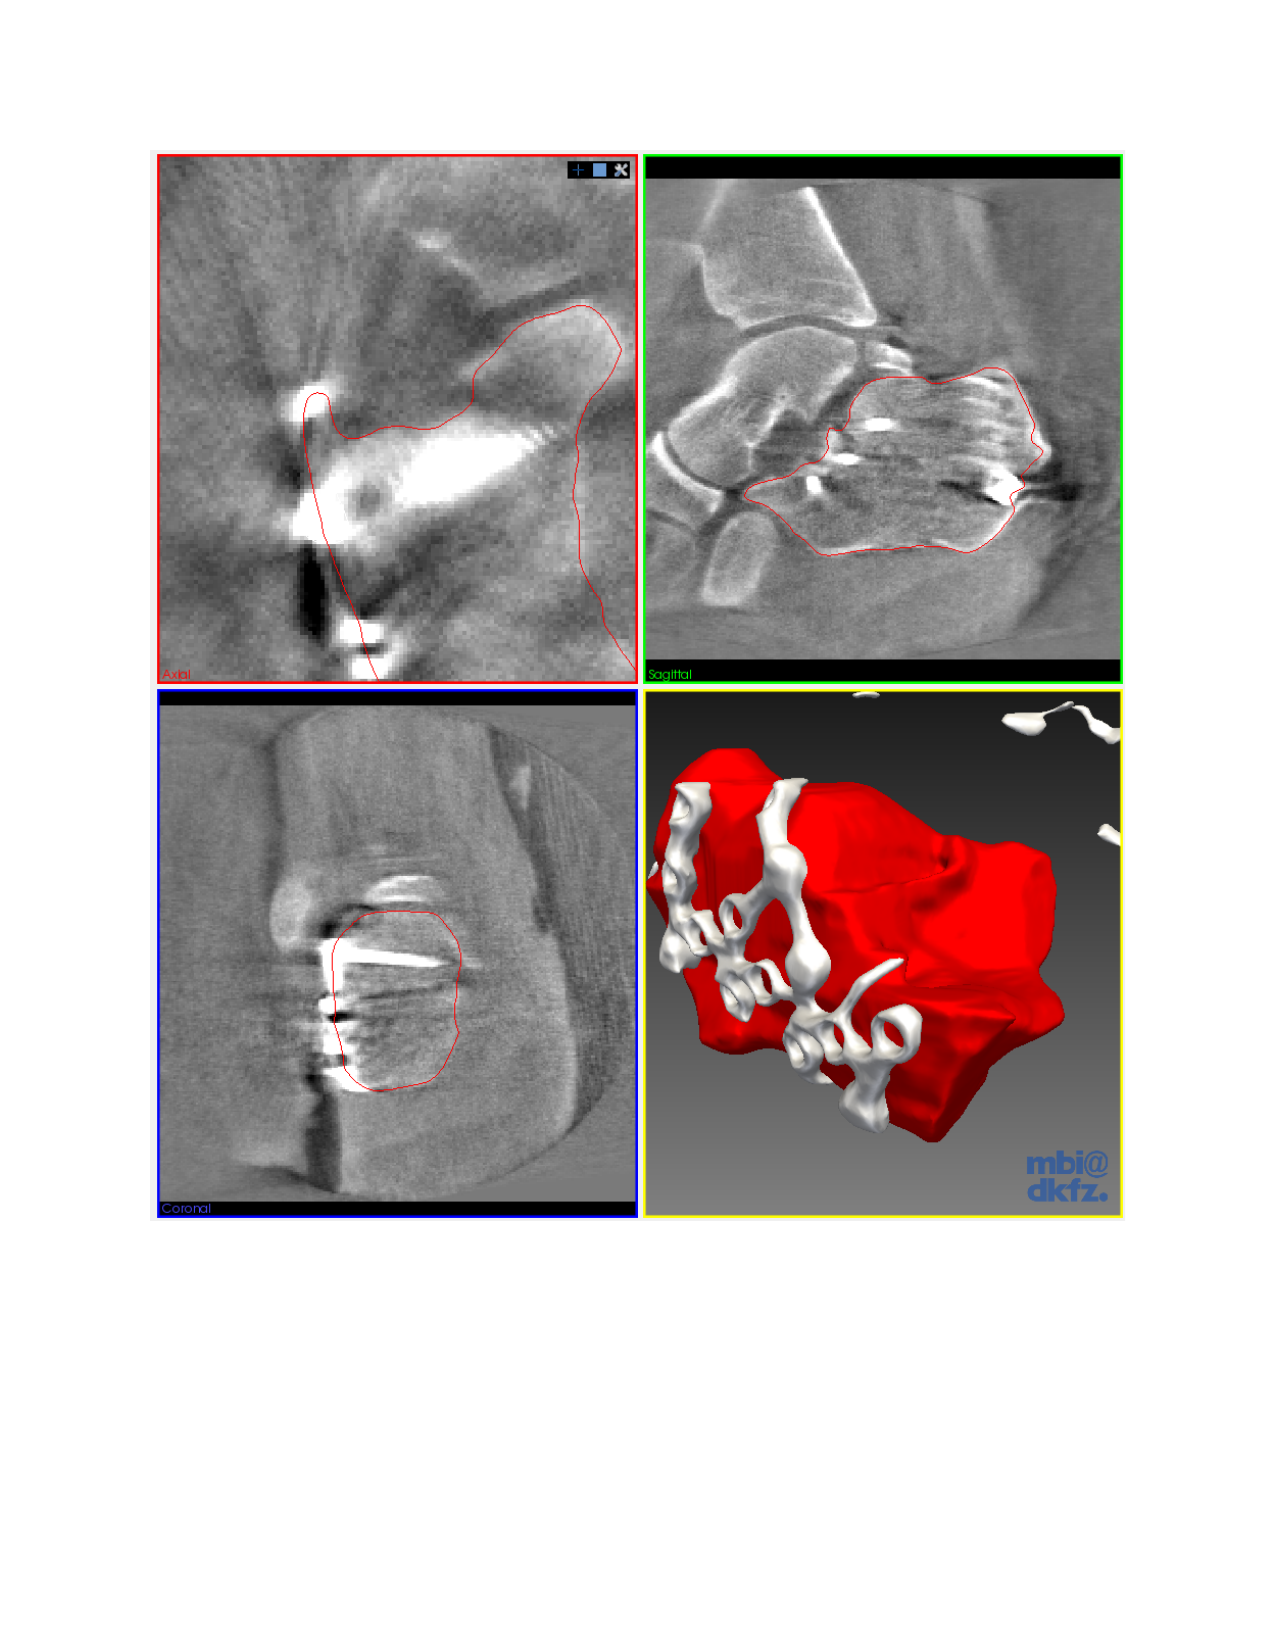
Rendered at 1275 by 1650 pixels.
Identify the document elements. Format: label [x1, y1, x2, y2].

picture [150, 150, 1125, 1221]
